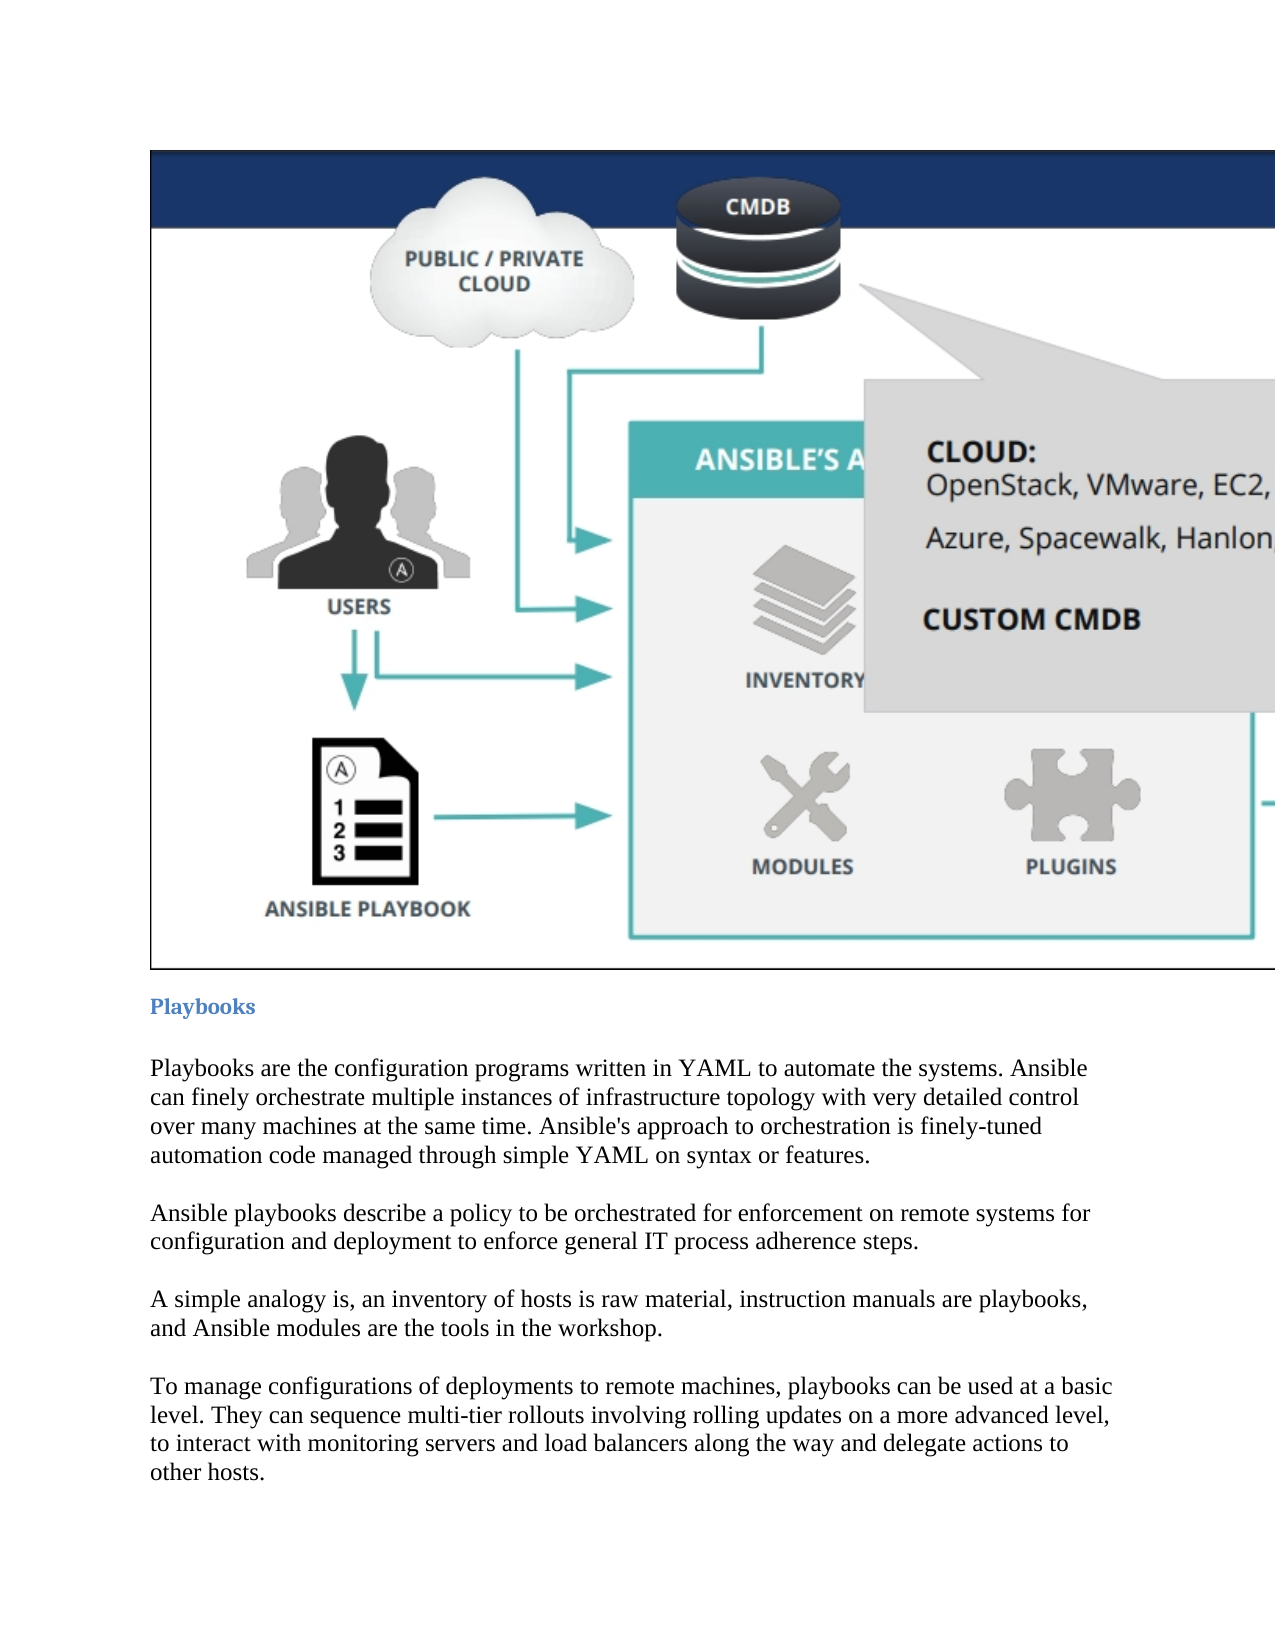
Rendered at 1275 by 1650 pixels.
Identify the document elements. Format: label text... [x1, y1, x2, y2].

text A simple analogy is, an inventory of hosts is raw material, instruction manuals are playbooks, and Ansible modules are the tools in the workshop. [150, 1284, 1125, 1342]
text To manage configurations of deployments to remote machines, playbooks can be used at a basic level. They can sequence multi-tier rollouts involving rolling updates on a more advanced level, to interact with monitoring servers and load balancers along the way and delegate actions to other hosts. [150, 1371, 1125, 1486]
text Ansible playbooks describe a policy to be orchestrated for enforcement on remote systems for configuration and deployment to enforce general IT process adherence steps. [150, 1198, 1125, 1255]
picture [150, 150, 1275, 970]
subtitle Playbooks [150, 994, 1125, 1021]
text Playbooks are the configuration programs written in YAML to automate the systems. Ansible can finely orchestrate multiple instances of infrastructure topology with very detailed control over many machines at the same time. Ansible's approach to orchestration is finely-tuned automation code managed through simple YAML on syntax or features. [150, 1053, 1125, 1168]
